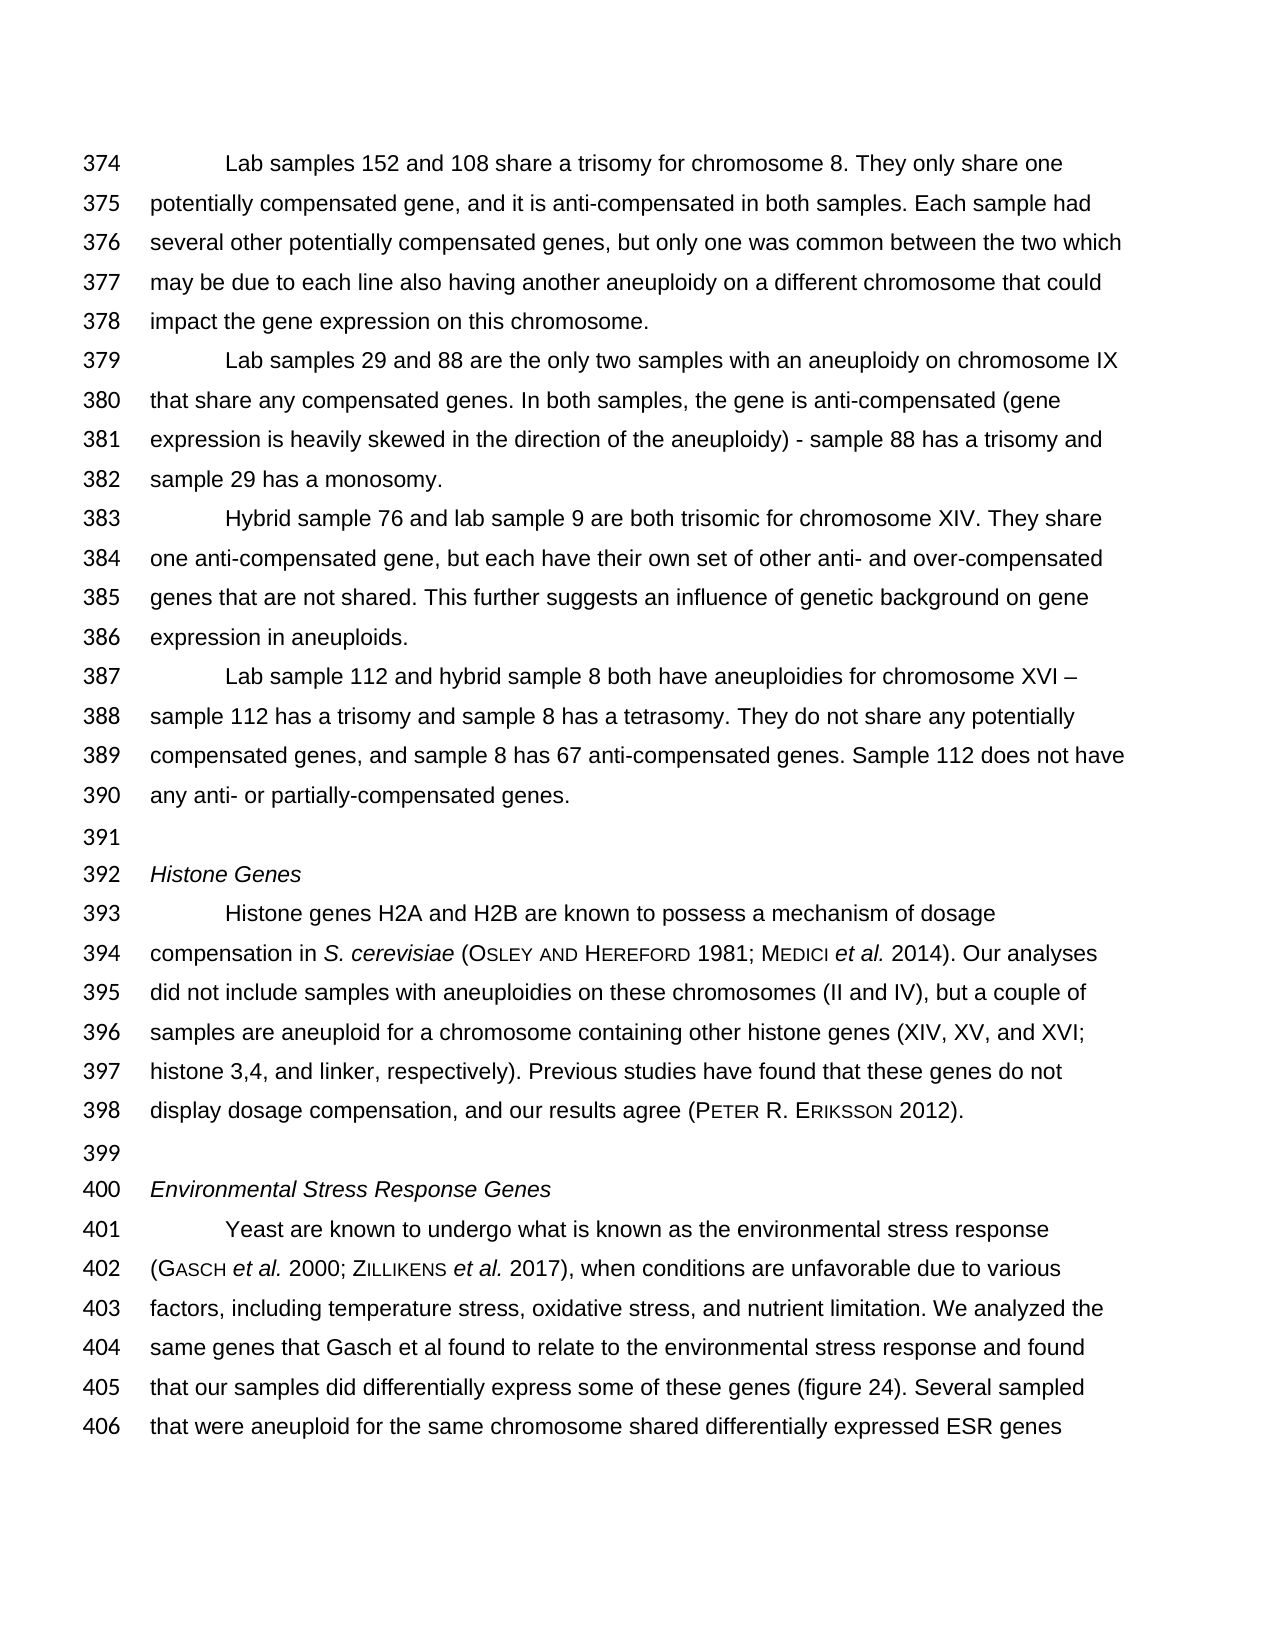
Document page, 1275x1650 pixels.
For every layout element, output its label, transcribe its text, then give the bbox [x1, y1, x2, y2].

text Lab samples 152 and 108 share a trisomy for chromosome 8. They only share one potentially compensated gene, and it is anti-compensated in both samples. Each sample had several other potentially compensated genes, but only one was common between the two which may be due to each line also having another aneuploidy on a different chromosome that could impact the gene expression on this chromosome. [150, 150, 1125, 334]
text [150, 1216, 1125, 1440]
text Lab sample 112 and hybrid sample 8 both have aneuploidies for chromosome XVI – sample 112 has a trisomy and sample 8 has a tetrasomy. They do not share any potentially compensated genes, and sample 8 has 67 anti-compensated genes. Sample 112 does not have any anti- or partially-compensated genes. [150, 663, 1125, 808]
text Hybrid sample 76 and lab sample 9 are both trisomic for chromosome XIV. They share one anti-compensated gene, but each have their own set of other anti- and over-compensated genes that are not shared. This further suggests an influence of genetic background on gene expression in aneuploids. [150, 505, 1125, 650]
text Histone genes H2A and H2B are known to possess a mechanism of dosage compensation in S. cerevisiae (Osley and Hereford 1981; Medici et al. 2014). Our analyses did not include samples with aneuploidies on these chromosomes (II and IV), but a couple of samples are aneuploid for a chromosome containing other histone genes (XIV, XV, and XVI; histone 3,4, and linker, respectively). Previous studies have found that these genes do not display dosage compensation, and our results agree (Peter R. Eriksson 2012). [150, 900, 1125, 1124]
text Histone Genes [150, 861, 1125, 887]
text Lab samples 29 and 88 are the only two samples with an aneuploidy on chromosome IX that share any compensated genes. In both samples, the gene is anti-compensated (gene expression is heavily skewed in the direction of the aneuploidy) - sample 88 has a trisomy and sample 29 has a monosomy. [150, 347, 1125, 492]
text Environmental Stress Response Genes [150, 1176, 1125, 1203]
